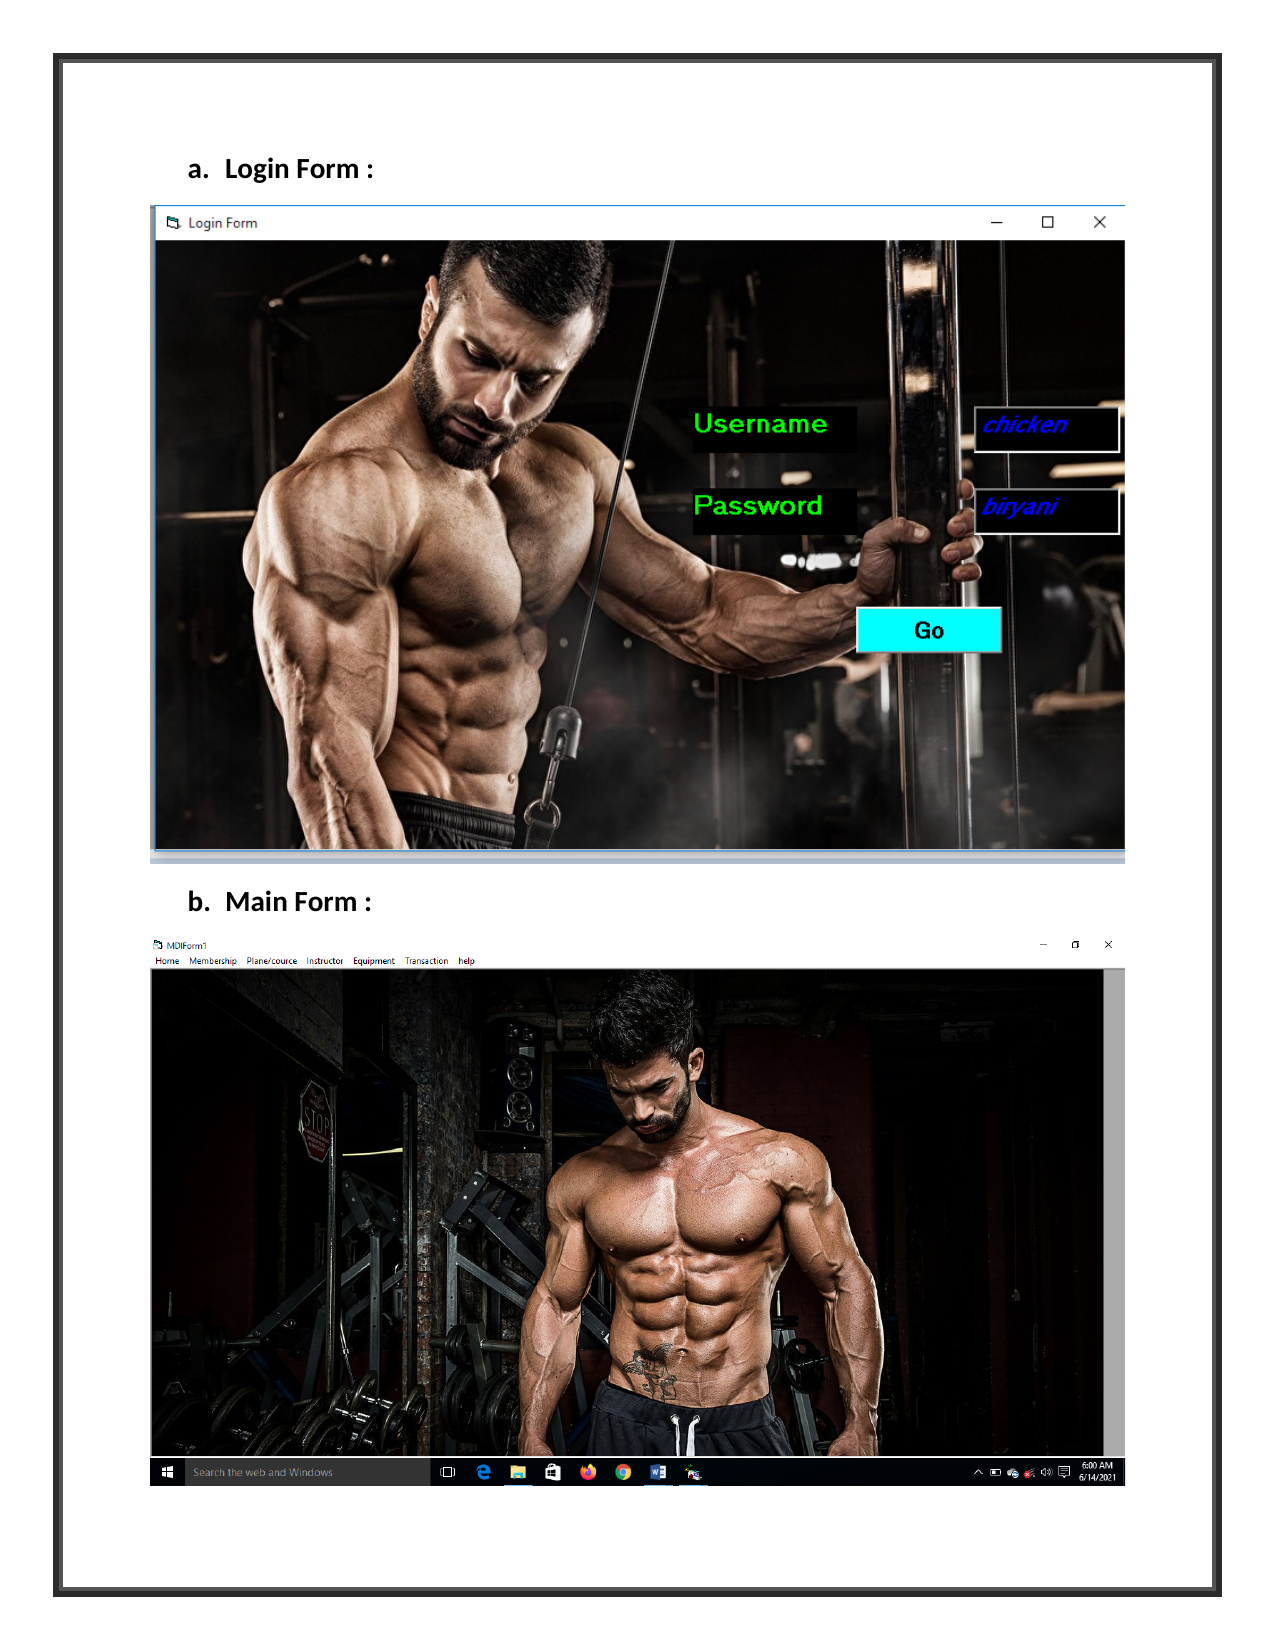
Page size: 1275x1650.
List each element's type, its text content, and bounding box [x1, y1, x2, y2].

list Main Form : [187, 883, 1125, 918]
picture [150, 937, 1125, 1486]
picture [150, 205, 1125, 864]
list Login Form : [187, 150, 1125, 186]
